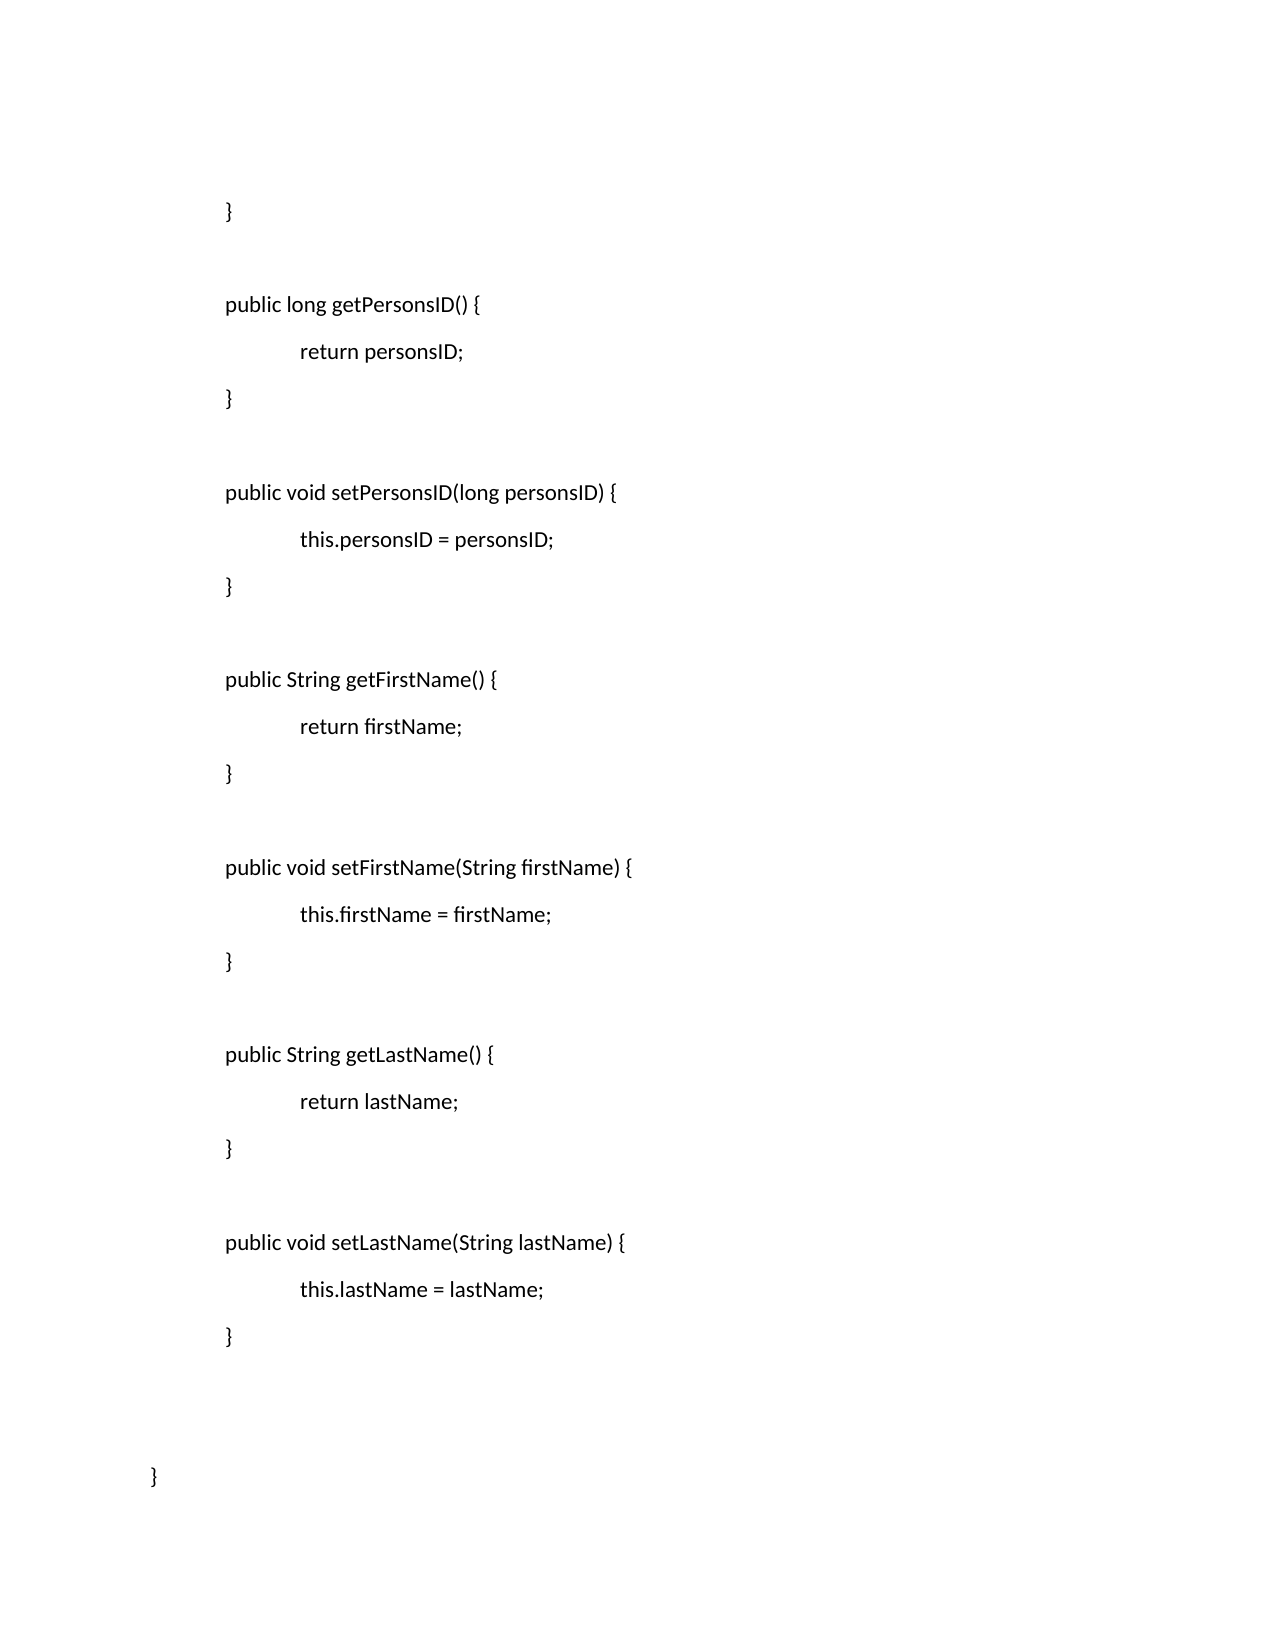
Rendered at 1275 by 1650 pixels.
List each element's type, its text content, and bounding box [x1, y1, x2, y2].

text return personsID; [150, 337, 1125, 366]
text public String getFirstName() { [150, 666, 1125, 694]
text } [150, 947, 1125, 975]
text return lastName; [150, 1087, 1125, 1116]
text public void setLastName(String lastName) { [150, 1228, 1125, 1256]
text public String getLastName() { [150, 1041, 1125, 1069]
text public void setPersonsID(long personsID) { [150, 478, 1125, 506]
text } [150, 1462, 1125, 1491]
text } [150, 197, 1125, 225]
text } [150, 384, 1125, 412]
text this.personsID = personsID; [150, 525, 1125, 553]
text this.lastName = lastName; [150, 1275, 1125, 1303]
text } [150, 1134, 1125, 1162]
text this.firstName = firstName; [150, 900, 1125, 928]
text return firstName; [150, 712, 1125, 741]
text } [150, 1322, 1125, 1350]
text public void setFirstName(String firstName) { [150, 853, 1125, 881]
text public long getPersonsID() { [150, 291, 1125, 319]
text } [150, 572, 1125, 600]
text } [150, 759, 1125, 787]
